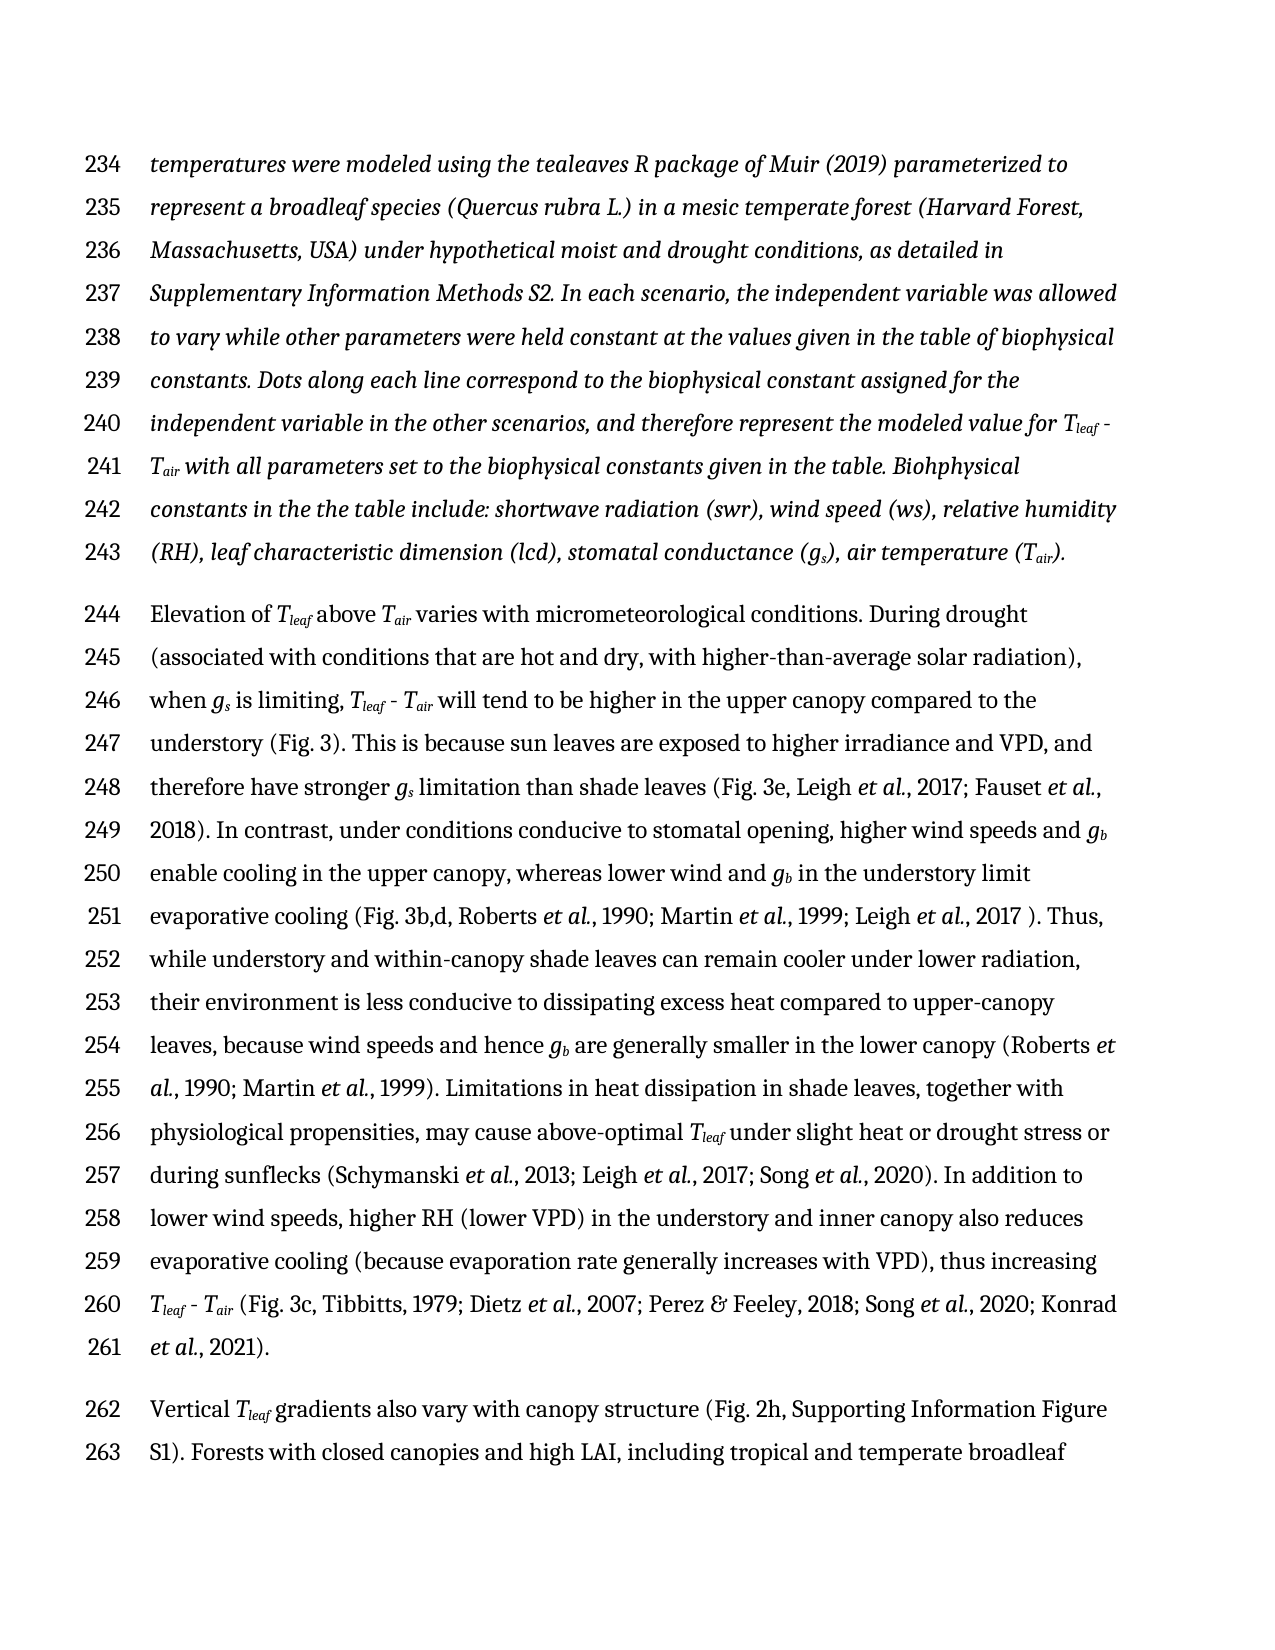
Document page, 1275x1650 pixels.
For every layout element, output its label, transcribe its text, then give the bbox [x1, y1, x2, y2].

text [150, 150, 1125, 567]
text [150, 1395, 1125, 1467]
text Elevation of Tleaf above Tair varies with micrometeorological conditions. During drought (associated with conditions that are hot and dry, with higher-than-average solar radiation), when gs is limiting, Tleaf - Tair will tend to be higher in the upper canopy compared to the understory (Fig. 3). This is because sun leaves are exposed to higher irradiance and VPD, and therefore have stronger gs limitation than shade leaves (Fig. 3e, Leigh et al., 2017; Fauset et al., 2018). In contrast, under conditions conducive to stomatal opening, higher wind speeds and gb enable cooling in the upper canopy, whereas lower wind and gb in the understory limit evaporative cooling (Fig. 3b,d, Roberts et al., 1990; Martin et al., 1999; Leigh et al., 2017 ). Thus, while understory and within-canopy shade leaves can remain cooler under lower radiation, their environment is less conducive to dissipating excess heat compared to upper-canopy leaves, because wind speeds and hence gb are generally smaller in the lower canopy (Roberts et al., 1990; Martin et al., 1999). Limitations in heat dissipation in shade leaves, together with physiological propensities, may cause above-optimal Tleaf under slight heat or drought stress or during sunflecks (Schymanski et al., 2013; Leigh et al., 2017; Song et al., 2020). In addition to lower wind speeds, higher RH (lower VPD) in the understory and inner canopy also reduces evaporative cooling (because evaporation rate generally increases with VPD), thus increasing Tleaf - Tair (Fig. 3c, Tibbitts, 1979; Dietz et al., 2007; Perez & Feeley, 2018; Song et al., 2020; Konrad et al., 2021). [150, 600, 1125, 1362]
